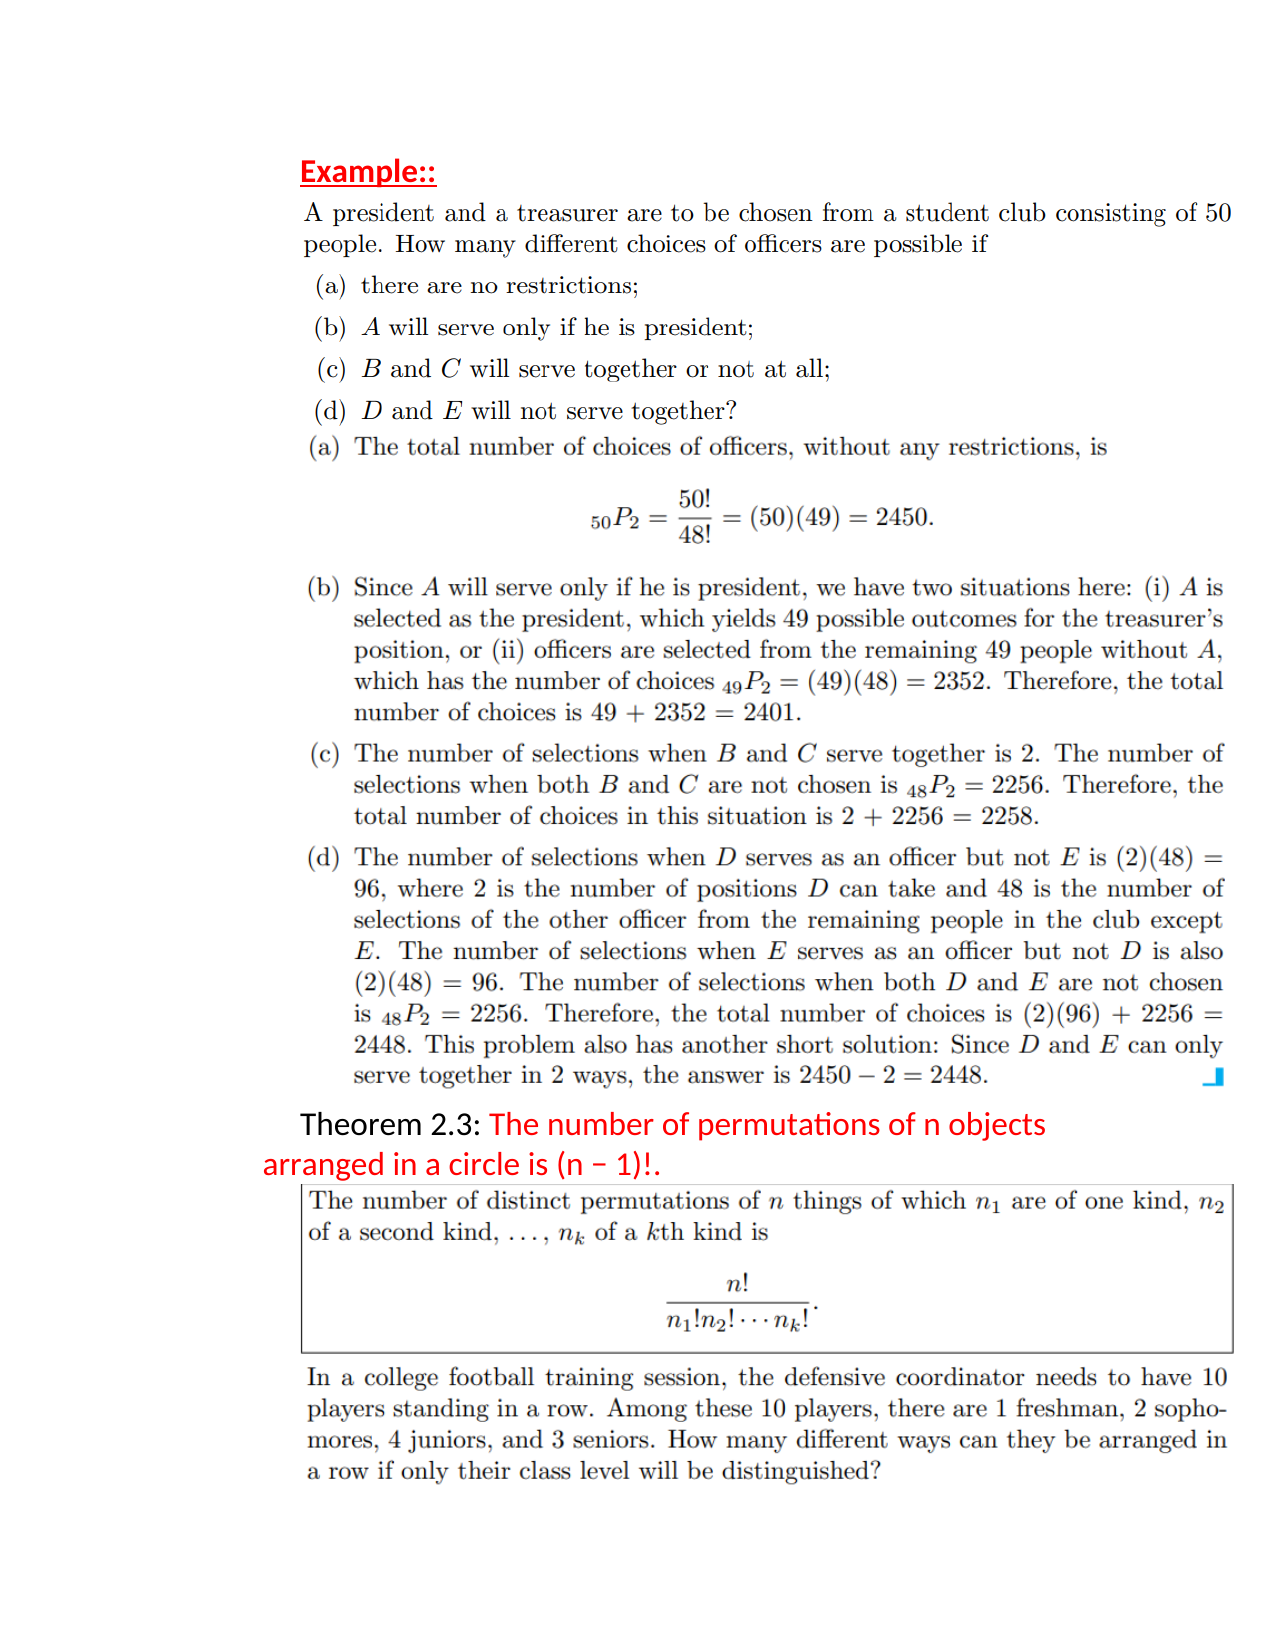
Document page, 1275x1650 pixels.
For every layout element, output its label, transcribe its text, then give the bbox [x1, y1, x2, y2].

text Theorem 2.3: The number of permutations of n objects arranged in a circle is (n − 1)!. [262, 1103, 1125, 1184]
picture [300, 190, 1237, 1103]
picture [300, 1184, 1238, 1490]
text Example:: [262, 150, 1125, 191]
